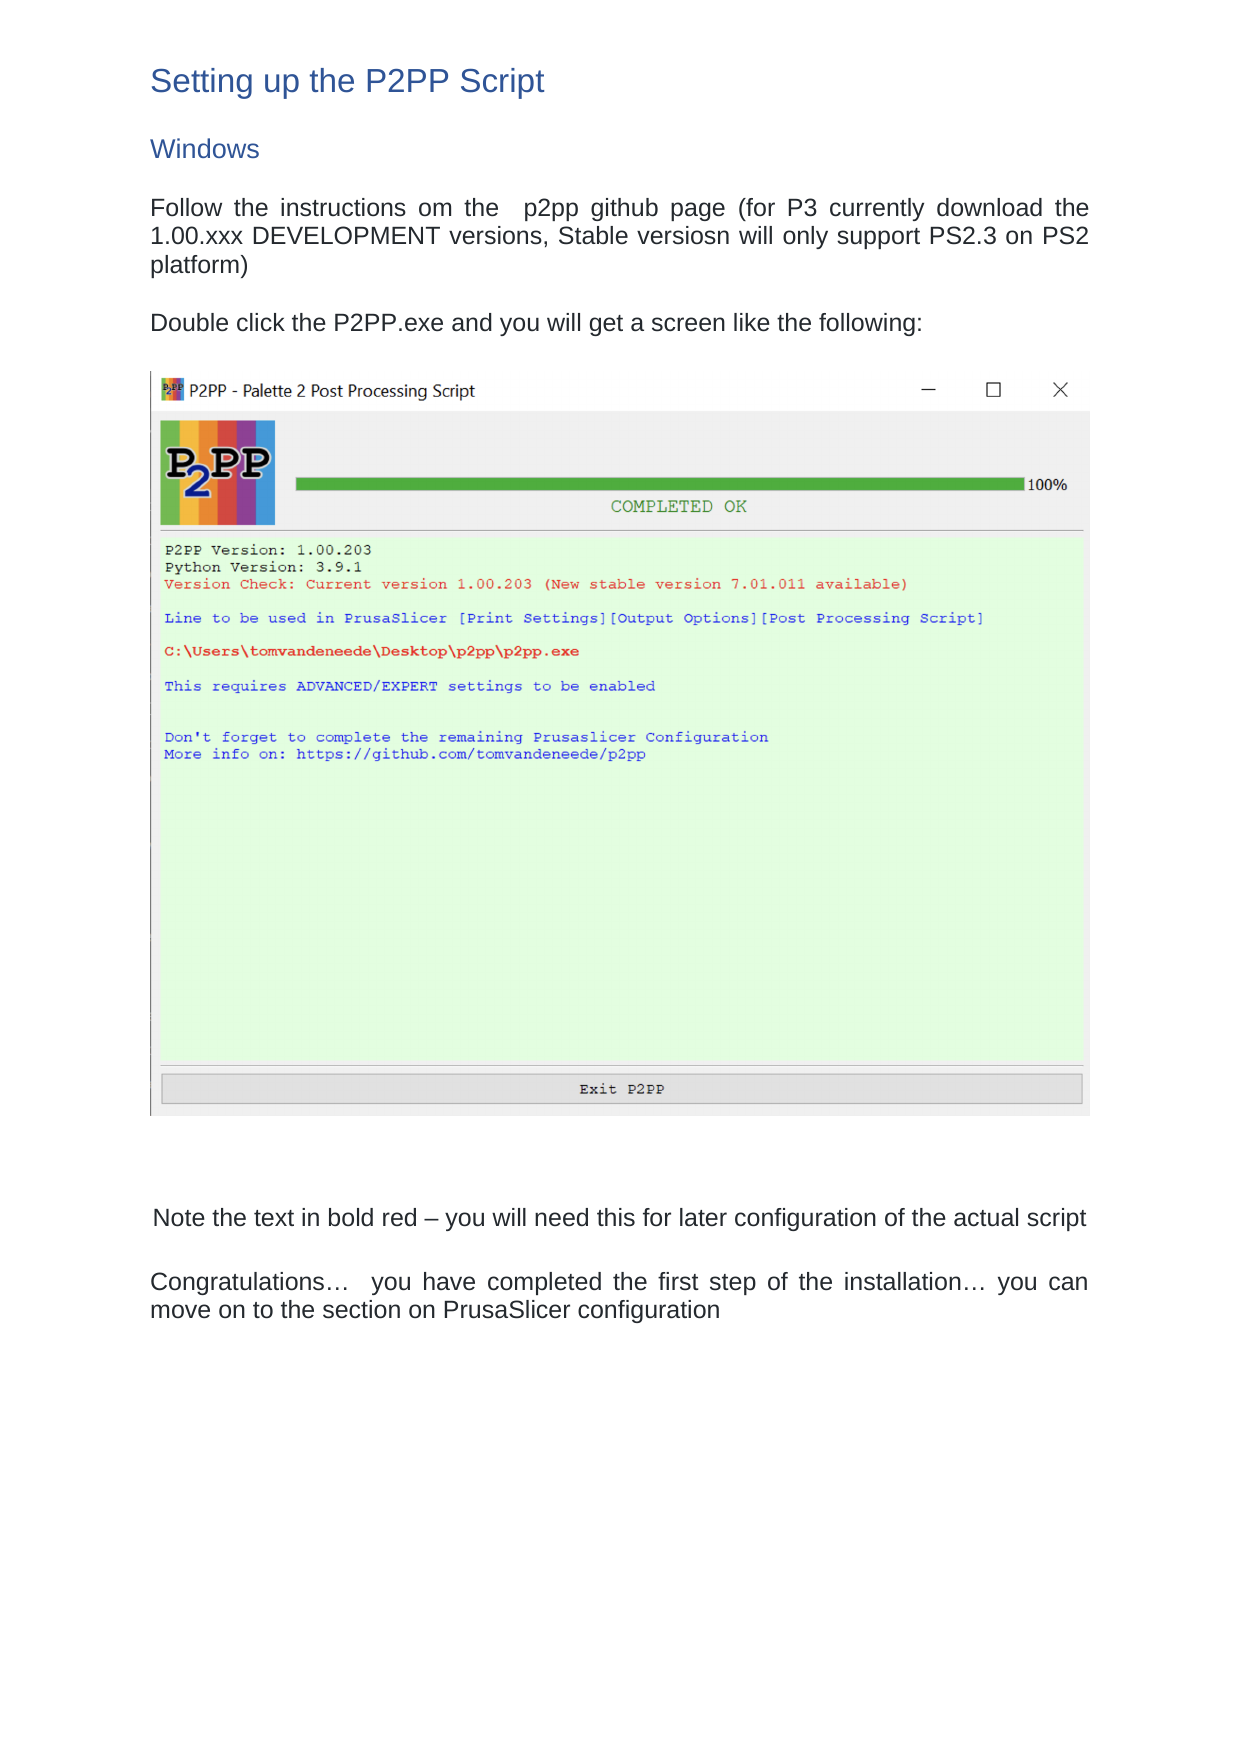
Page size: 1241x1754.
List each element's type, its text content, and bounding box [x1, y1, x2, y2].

text Follow the instructions om the p2pp github page (for P3 currently download the 1.00.xxx DEVELOPMENT versions, Stable versiosn will only support PS2.3 on PS2 platform) [150, 193, 1090, 279]
subtitle Windows [150, 133, 1090, 164]
text Congratulations… you have completed the first step of the installation… you can move on to the section on PrusaSlicer configuration [150, 1266, 1090, 1324]
text Double click the P2PP.exe and you will get a screen like the following: [150, 308, 1090, 336]
text Note the text in bold red – you will need this for later configuration of the actual script [150, 1203, 1090, 1231]
subtitle Setting up the P2PP Script [150, 61, 1090, 100]
picture [150, 371, 1090, 1116]
